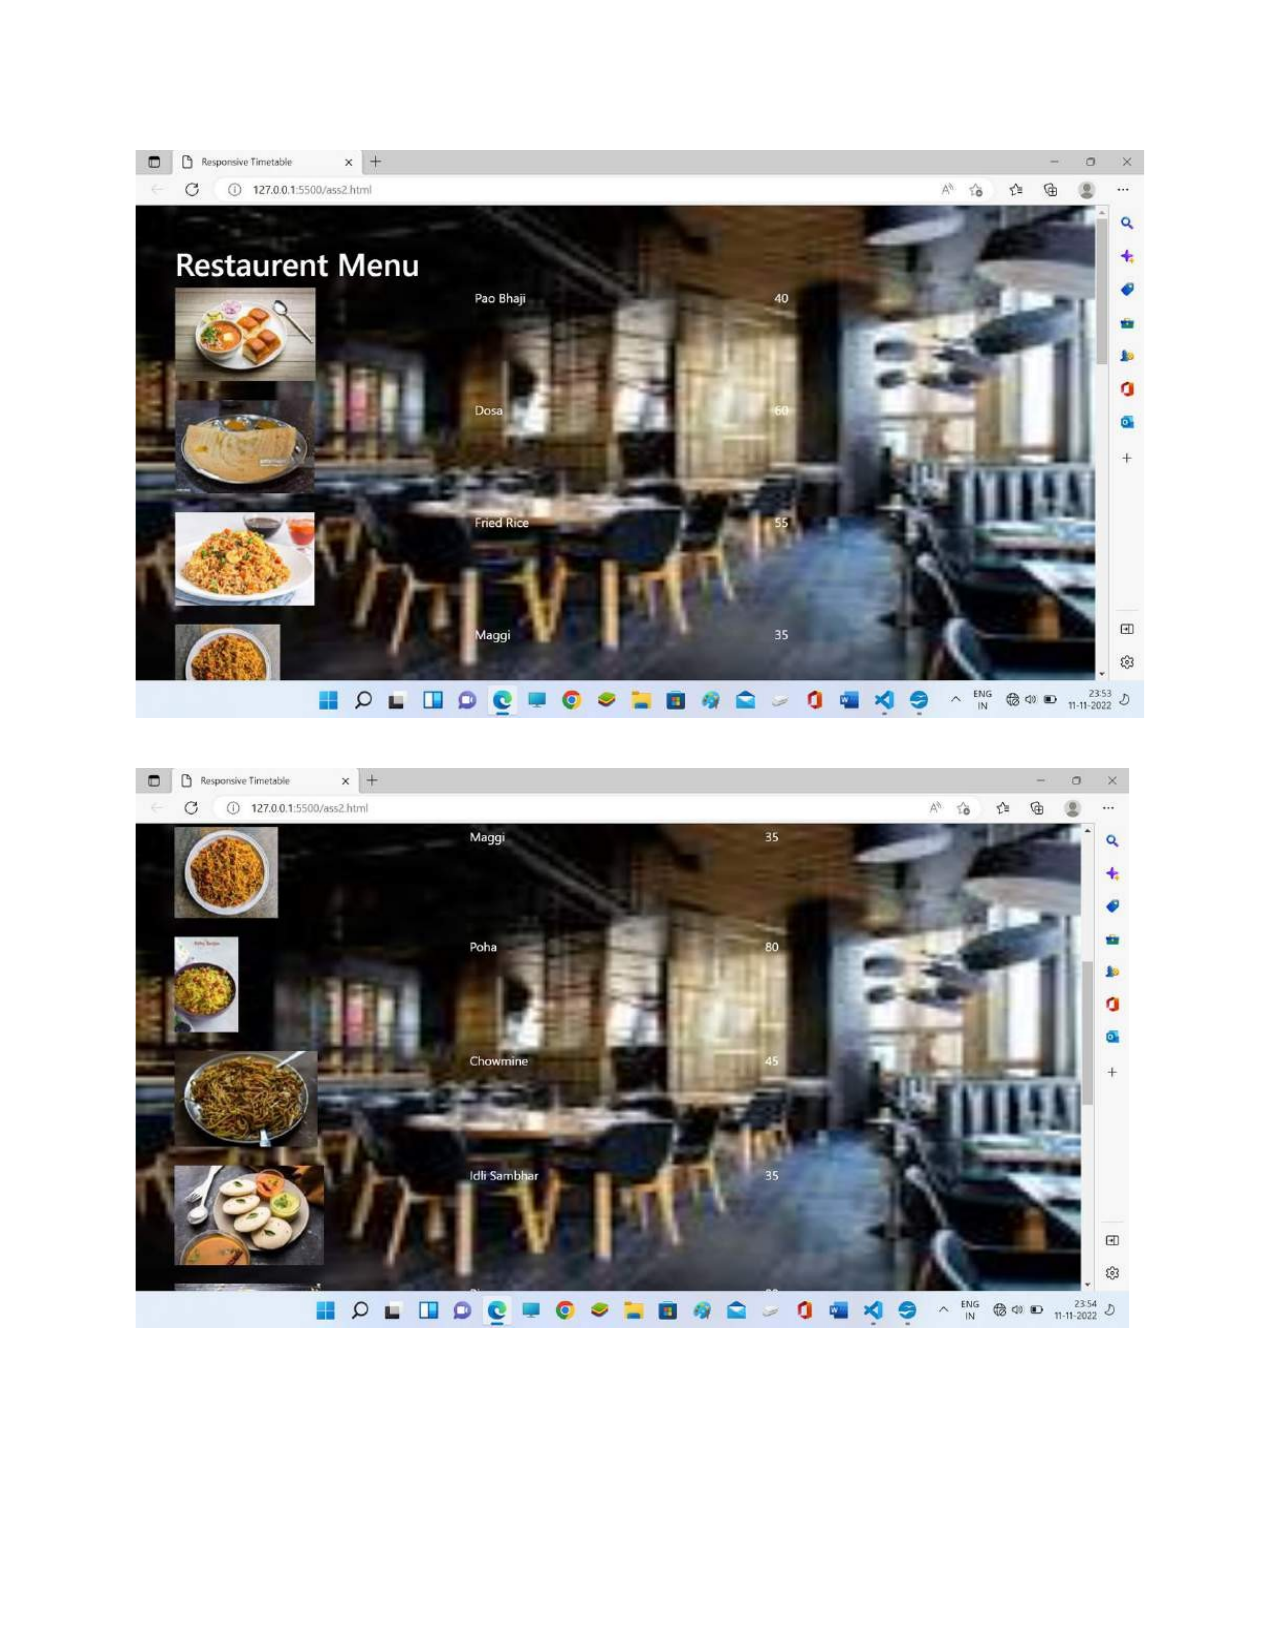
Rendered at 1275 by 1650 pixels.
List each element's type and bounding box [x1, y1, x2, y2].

picture [135, 768, 1130, 1328]
picture [135, 150, 1145, 718]
